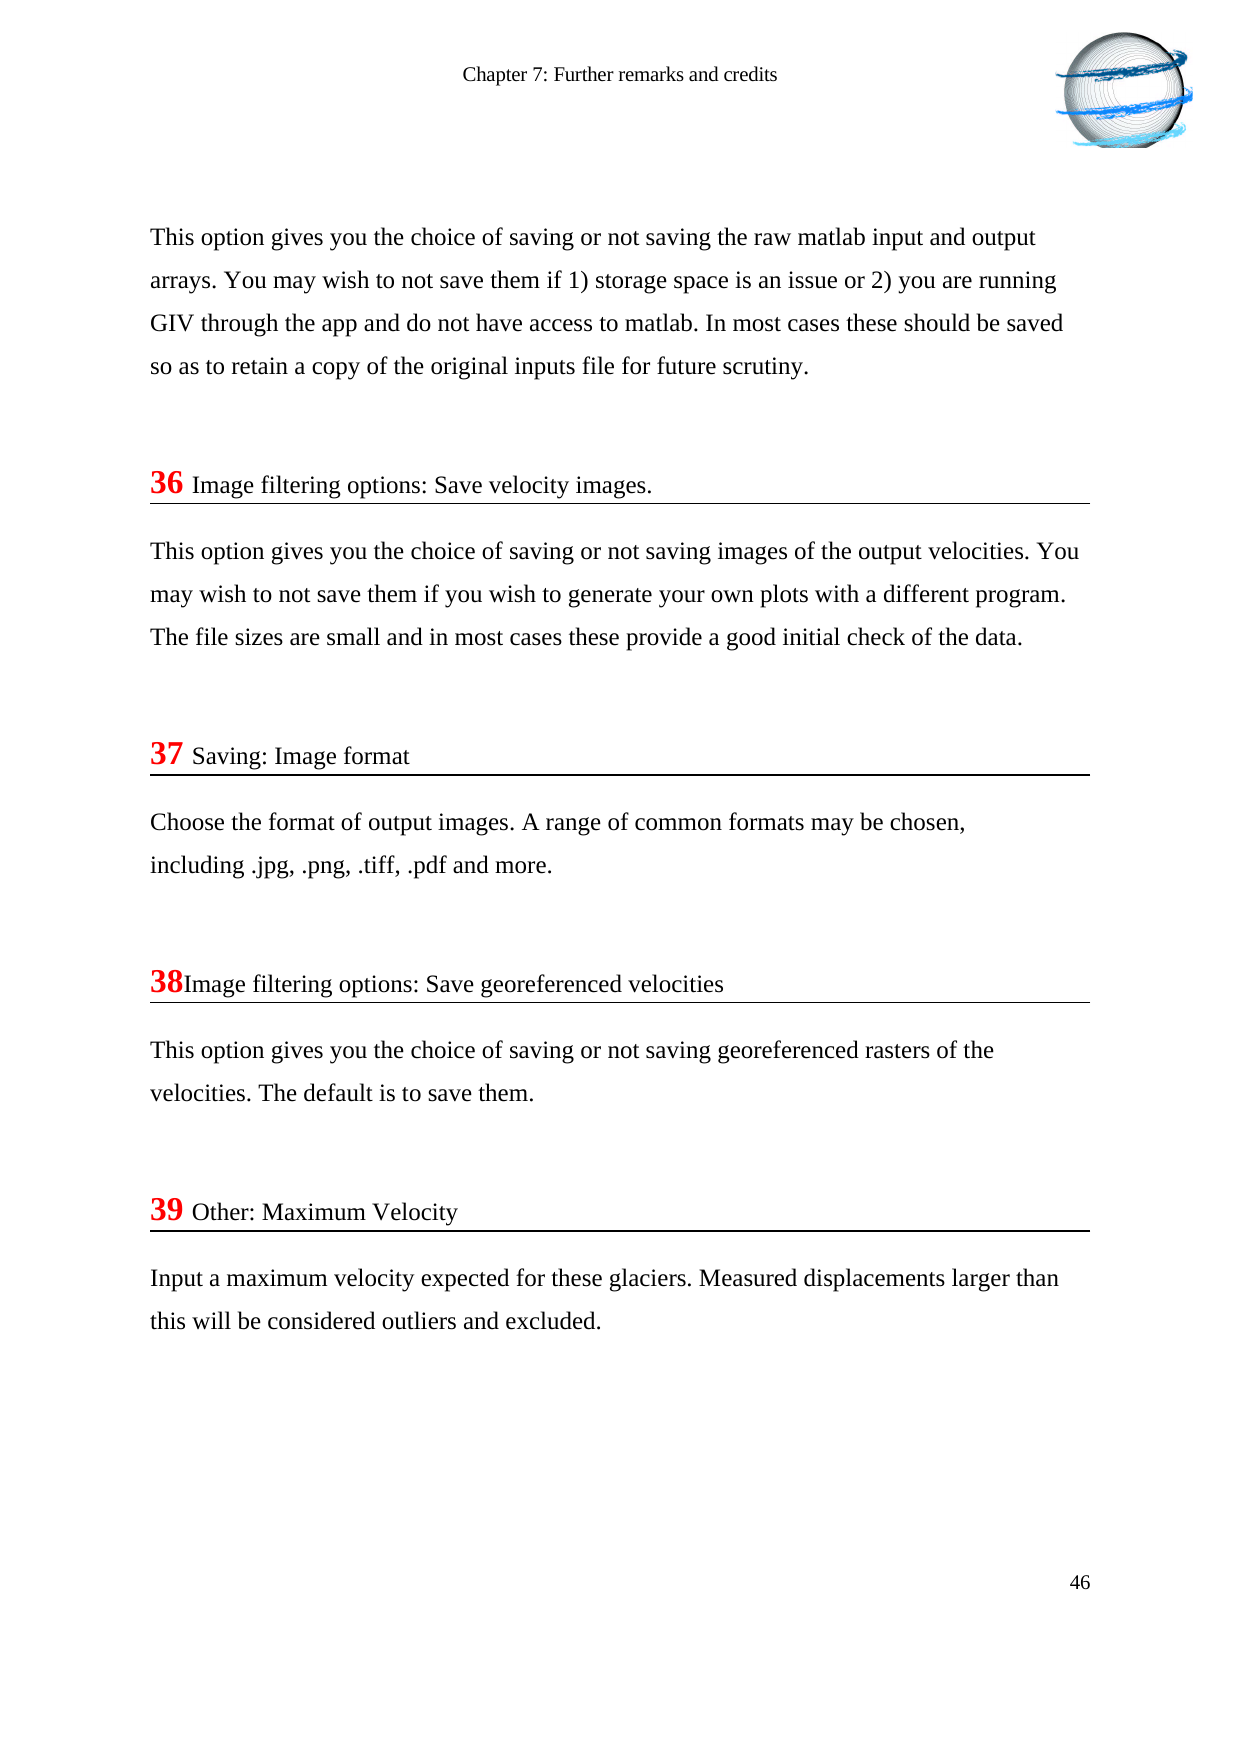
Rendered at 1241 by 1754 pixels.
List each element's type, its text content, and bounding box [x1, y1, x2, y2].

text 39 Other: Maximum Velocity [150, 1189, 1090, 1230]
text This option gives you the choice of saving or not saving georeferenced rasters of the velocities. The default is to save them. [150, 1035, 1090, 1107]
text This option gives you the choice of saving or not saving images of the output velocities. You may wish to not save them if you wish to generate your own plots with a different program. The file sizes are small and in most cases these provide a good initial check of the data. [150, 536, 1090, 651]
text 37 Saving: Image format [150, 733, 1090, 774]
text 36 Image filtering options: Save velocity images. [150, 462, 1090, 503]
text This option gives you the choice of saving or not saving the raw matlab input and output arrays. You may wish to not save them if 1) storage space is an issue or 2) you are running GIV through the app and do not have access to matlab. In most cases these should be saved so as to retain a copy of the original inputs file for future scrutiny. [150, 222, 1090, 380]
text 38Image filtering options: Save georeferenced velocities [150, 962, 1090, 1002]
text Choose the format of output images. A range of common formats may be chosen, including .jpg, .png, .tiff, .pdf and more. [150, 807, 1090, 879]
picture [1055, 32, 1193, 148]
text Input a maximum velocity expected for these glaciers. Measured displacements larger than this will be considered outliers and excluded. [150, 1263, 1090, 1335]
